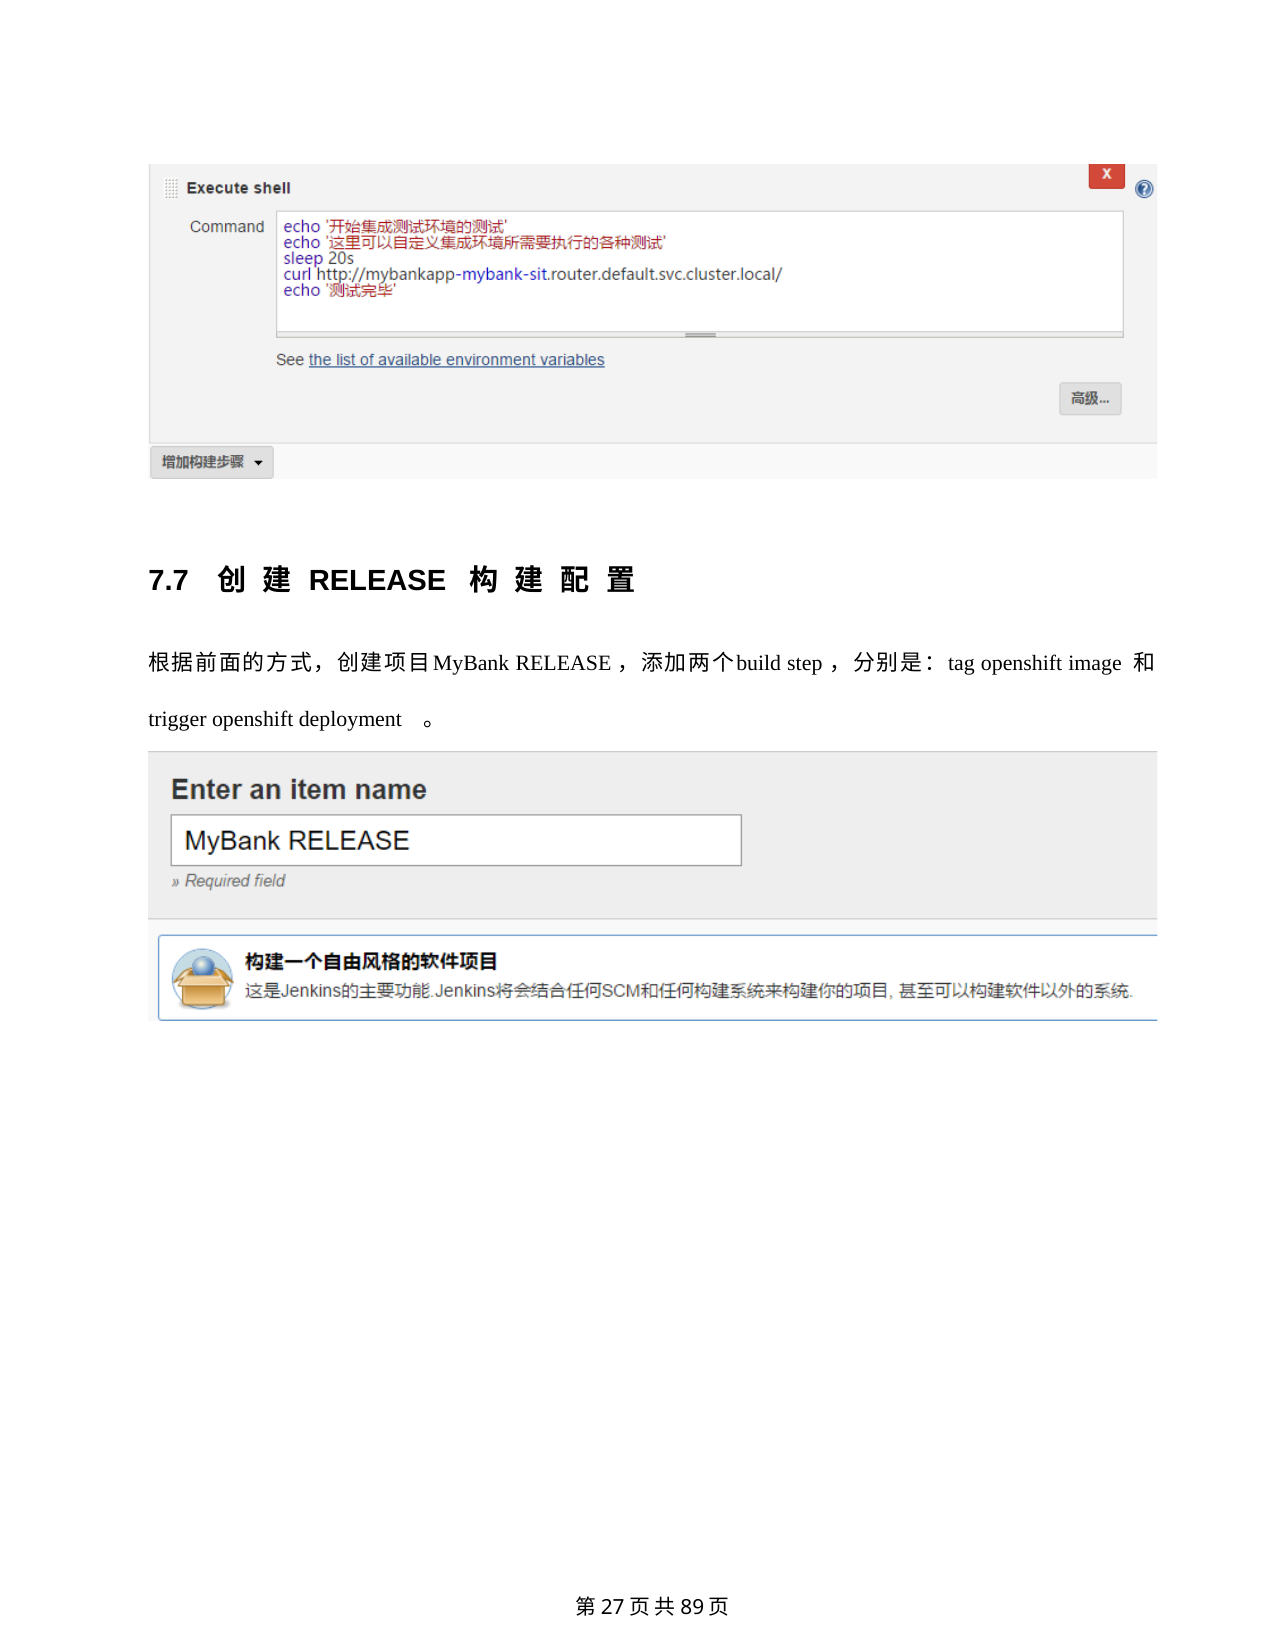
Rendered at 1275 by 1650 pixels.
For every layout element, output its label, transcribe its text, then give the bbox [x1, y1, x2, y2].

picture [148, 164, 1158, 479]
text 根据前面的方式，创建项目MyBank RELEASE，添加两个build step，分别是：tag openshift image和trigger openshift deployment。 [148, 642, 1156, 736]
picture [148, 751, 1158, 1021]
subtitle 创建RELEASE构建配置 [148, 540, 1156, 615]
